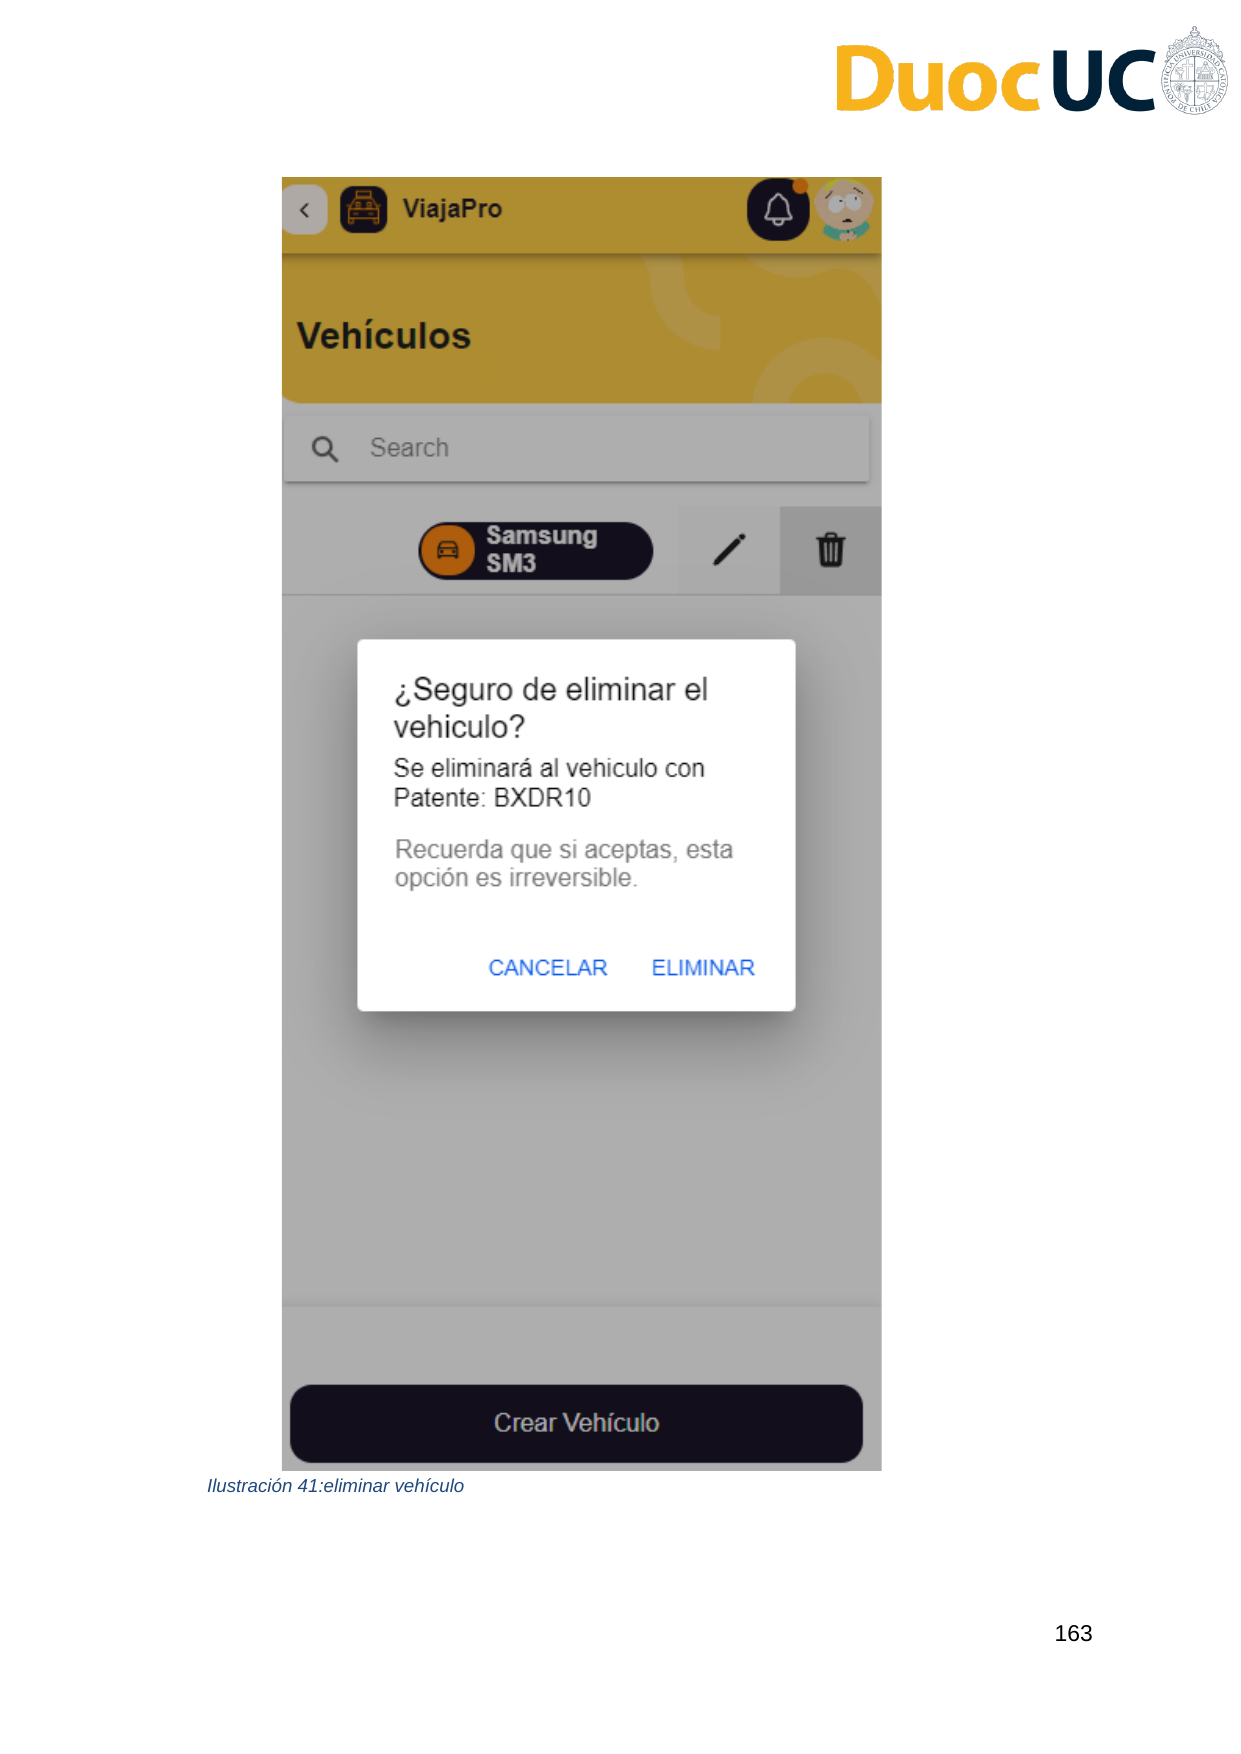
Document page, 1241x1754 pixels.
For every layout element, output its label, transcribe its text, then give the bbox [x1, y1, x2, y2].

picture [831, 20, 1233, 120]
picture [281, 177, 882, 1471]
